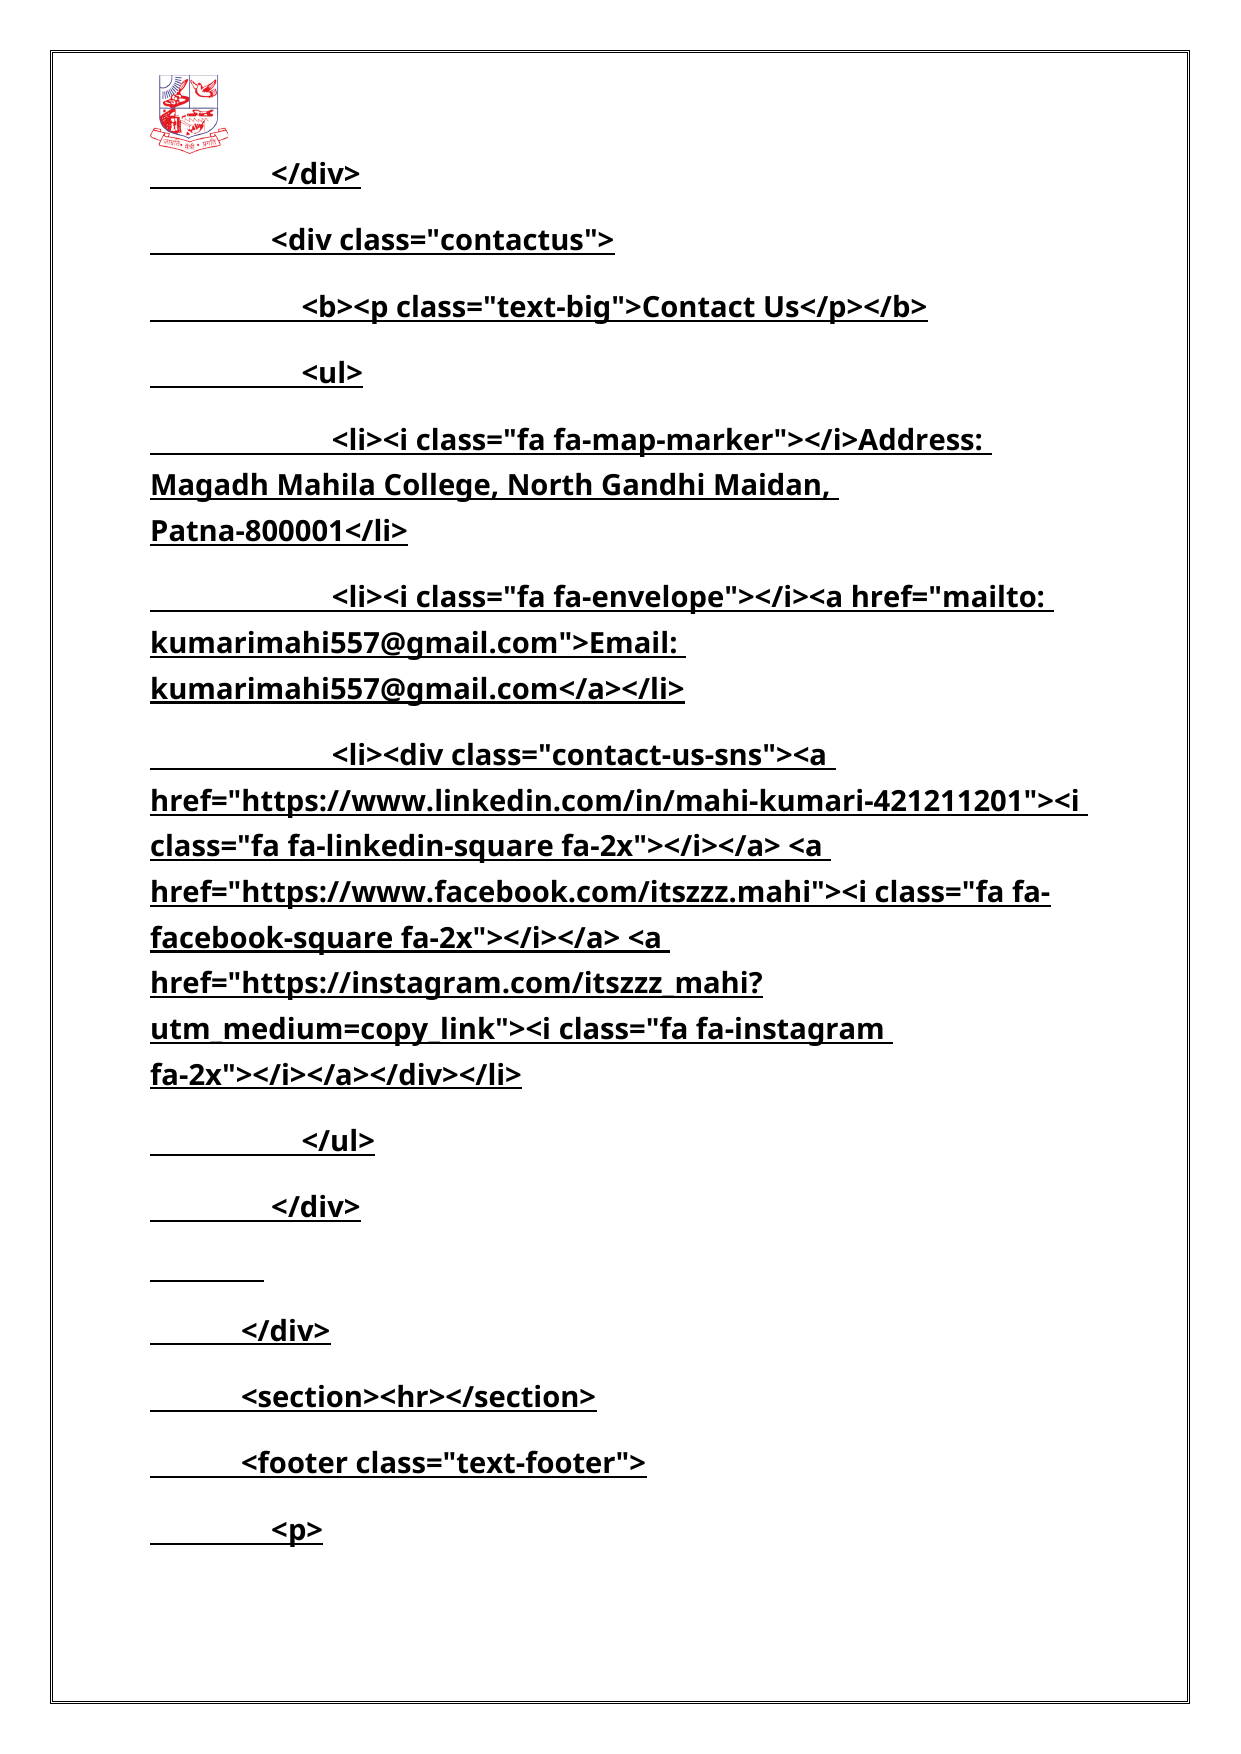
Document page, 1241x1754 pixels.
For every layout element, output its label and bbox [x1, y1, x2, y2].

picture [150, 75, 229, 154]
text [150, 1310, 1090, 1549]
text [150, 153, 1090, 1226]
